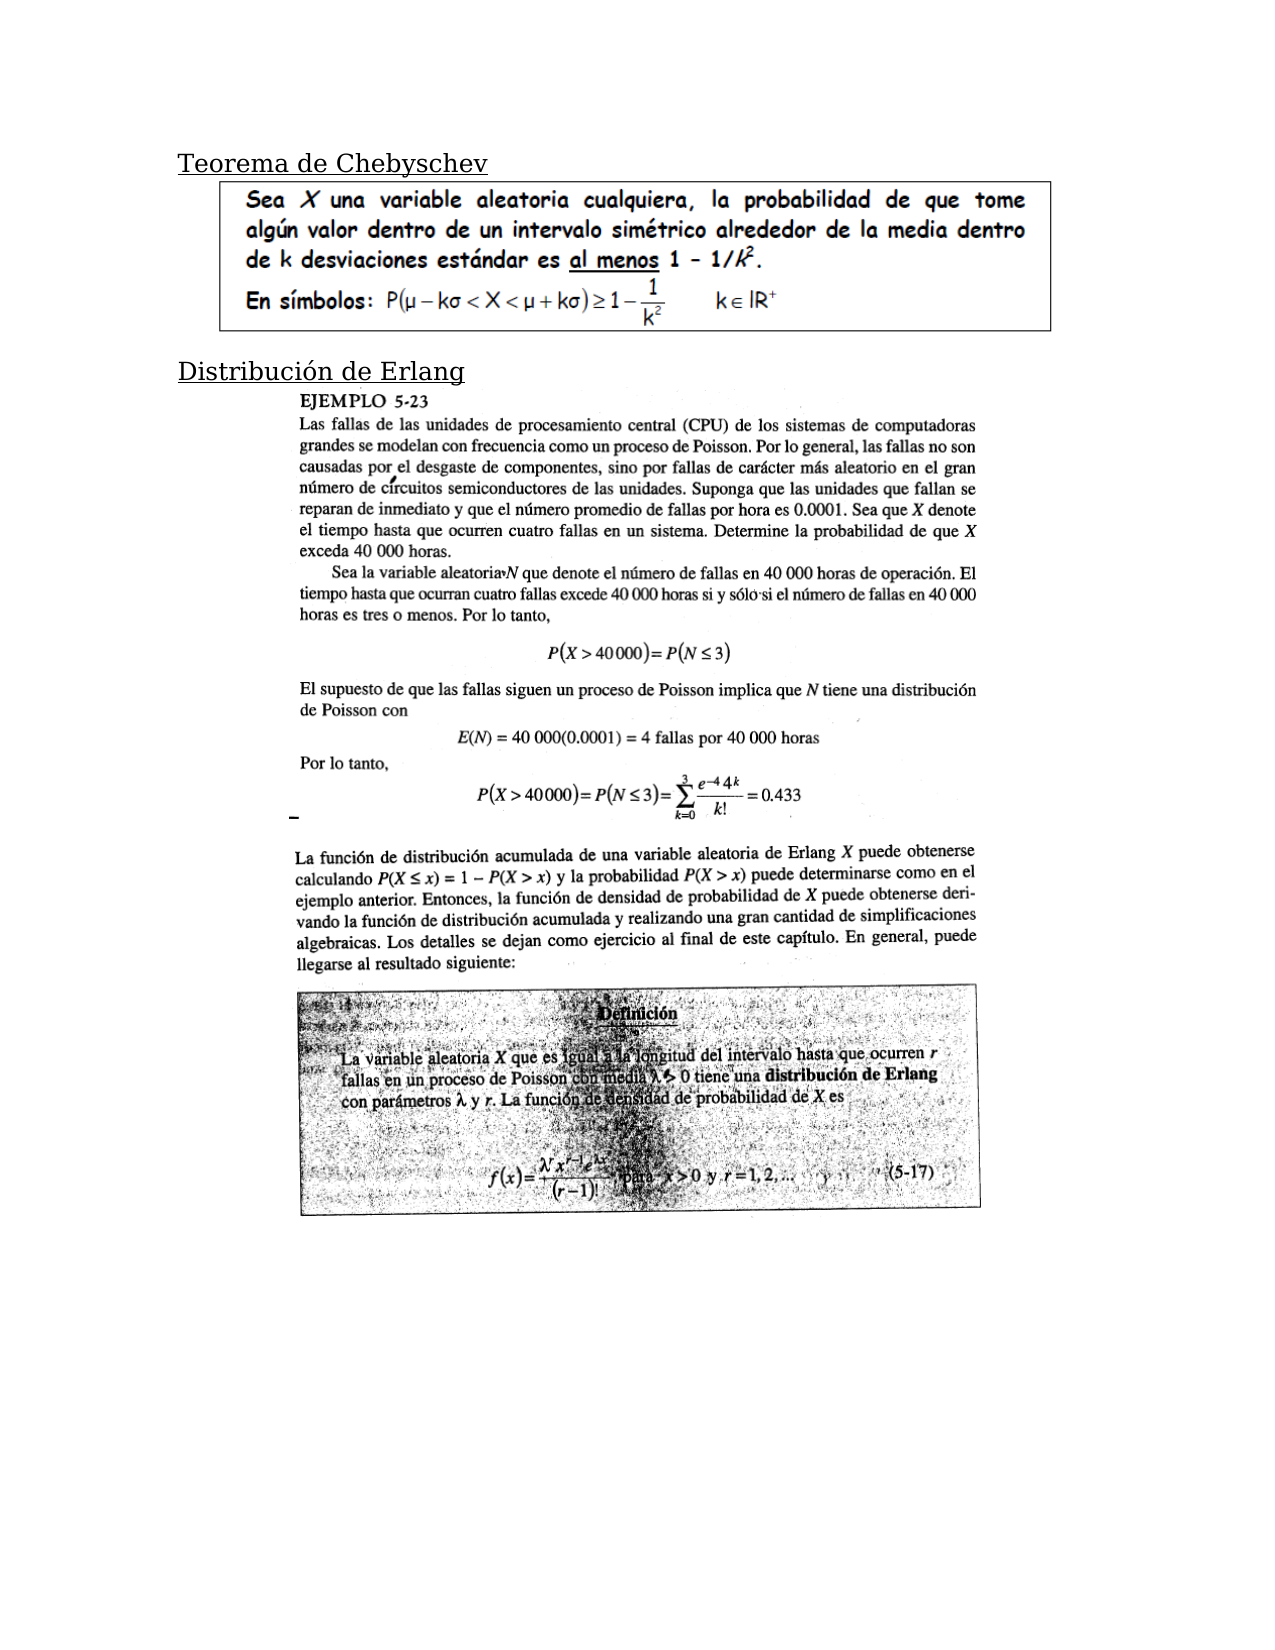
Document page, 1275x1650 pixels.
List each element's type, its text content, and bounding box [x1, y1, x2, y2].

subtitle Distribución de Erlang [177, 355, 1098, 385]
picture [216, 180, 1059, 337]
picture [289, 387, 986, 825]
picture [288, 843, 987, 1218]
subtitle Teorema de Chebyschev [177, 148, 1098, 178]
